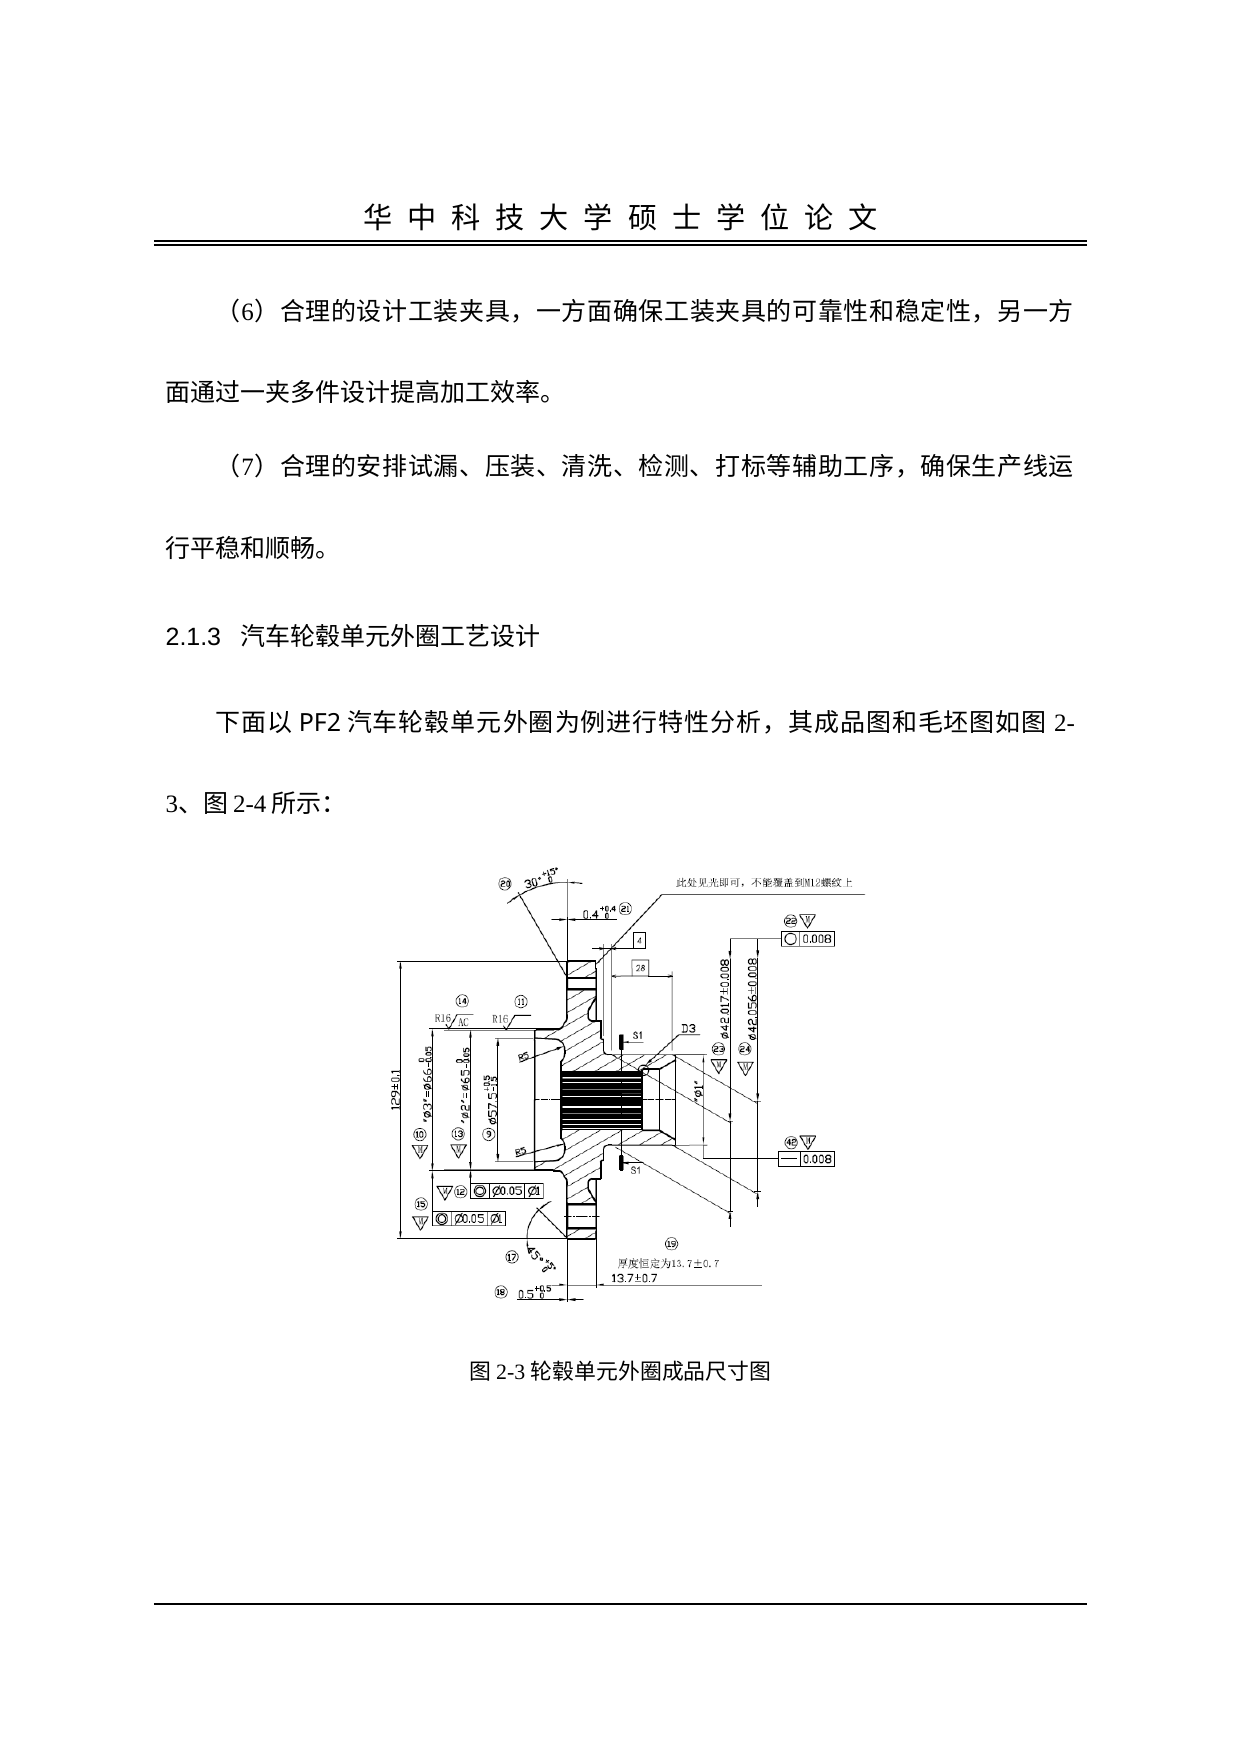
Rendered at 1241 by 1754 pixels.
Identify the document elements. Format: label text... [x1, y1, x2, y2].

text 下面以PF2汽车轮毂单元外圈为例进行特性分析，其成品图和毛坯图如图2-3、图2-4所示： [165, 688, 1075, 834]
text （7）合理的安排试漏、压装、清洗、检测、打标等辅助工序，确保生产线运行平稳和顺畅。 [165, 432, 1075, 579]
text （6）合理的设计工装夹具，一方面确保工装夹具的可靠性和稳定性，另一方面通过一夹多件设计提高加工效率。 [165, 277, 1075, 423]
text 图 2-3 轮毂单元外圈成品尺寸图 [165, 1354, 1075, 1386]
picture [368, 843, 872, 1321]
subtitle 汽车轮毂单元外圈工艺设计 [165, 602, 1075, 667]
